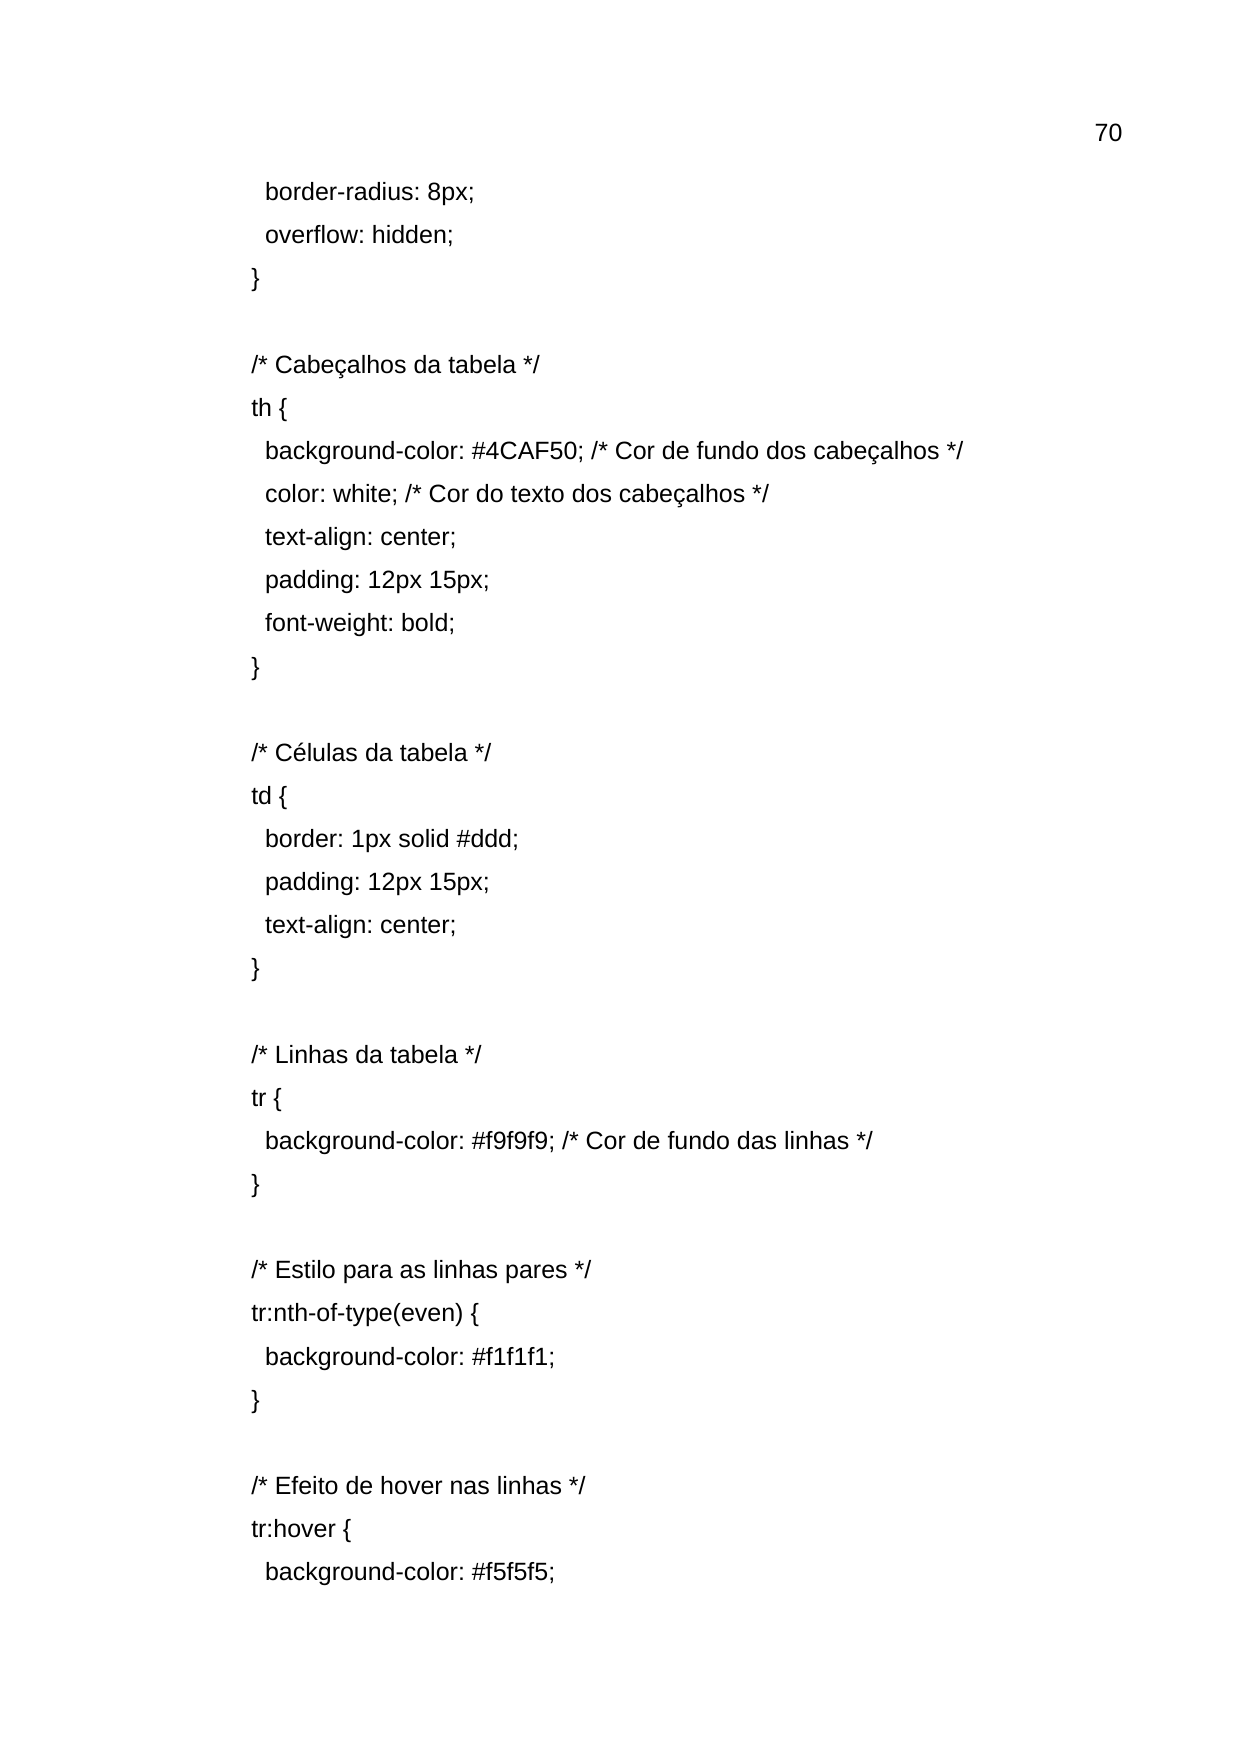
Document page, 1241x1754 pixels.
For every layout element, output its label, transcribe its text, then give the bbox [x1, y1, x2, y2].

text tr:hover { [177, 1514, 1122, 1543]
text /* Cabeçalhos da tabela */ [177, 350, 1122, 378]
text background-color: #f9f9f9; /* Cor de fundo das linhas */ [177, 1126, 1122, 1155]
text /* Linhas da tabela */ [177, 1040, 1122, 1068]
text } [177, 1385, 1122, 1413]
text } [177, 263, 1122, 292]
text background-color: #f1f1f1; [177, 1342, 1122, 1370]
text padding: 12px 15px; [177, 867, 1122, 896]
text } [177, 652, 1122, 680]
text tr { [177, 1083, 1122, 1112]
text /* Efeito de hover nas linhas */ [177, 1471, 1122, 1500]
text } [177, 1169, 1122, 1198]
text border: 1px solid #ddd; [177, 824, 1122, 853]
text border-radius: 8px; [177, 177, 1122, 206]
text text-align: center; [177, 522, 1122, 551]
text td { [177, 781, 1122, 810]
text th { [177, 393, 1122, 422]
text /* Estilo para as linhas pares */ [177, 1255, 1122, 1284]
text } [177, 953, 1122, 982]
text background-color: #f5f5f5; [177, 1557, 1122, 1586]
text tr:nth-of-type(even) { [177, 1298, 1122, 1327]
text color: white; /* Cor do texto dos cabeçalhos */ [177, 479, 1122, 508]
text background-color: #4CAF50; /* Cor de fundo dos cabeçalhos */ [177, 436, 1122, 465]
text font-weight: bold; [177, 608, 1122, 637]
text padding: 12px 15px; [177, 565, 1122, 594]
text text-align: center; [177, 910, 1122, 939]
text /* Células da tabela */ [177, 738, 1122, 767]
text overflow: hidden; [177, 220, 1122, 249]
